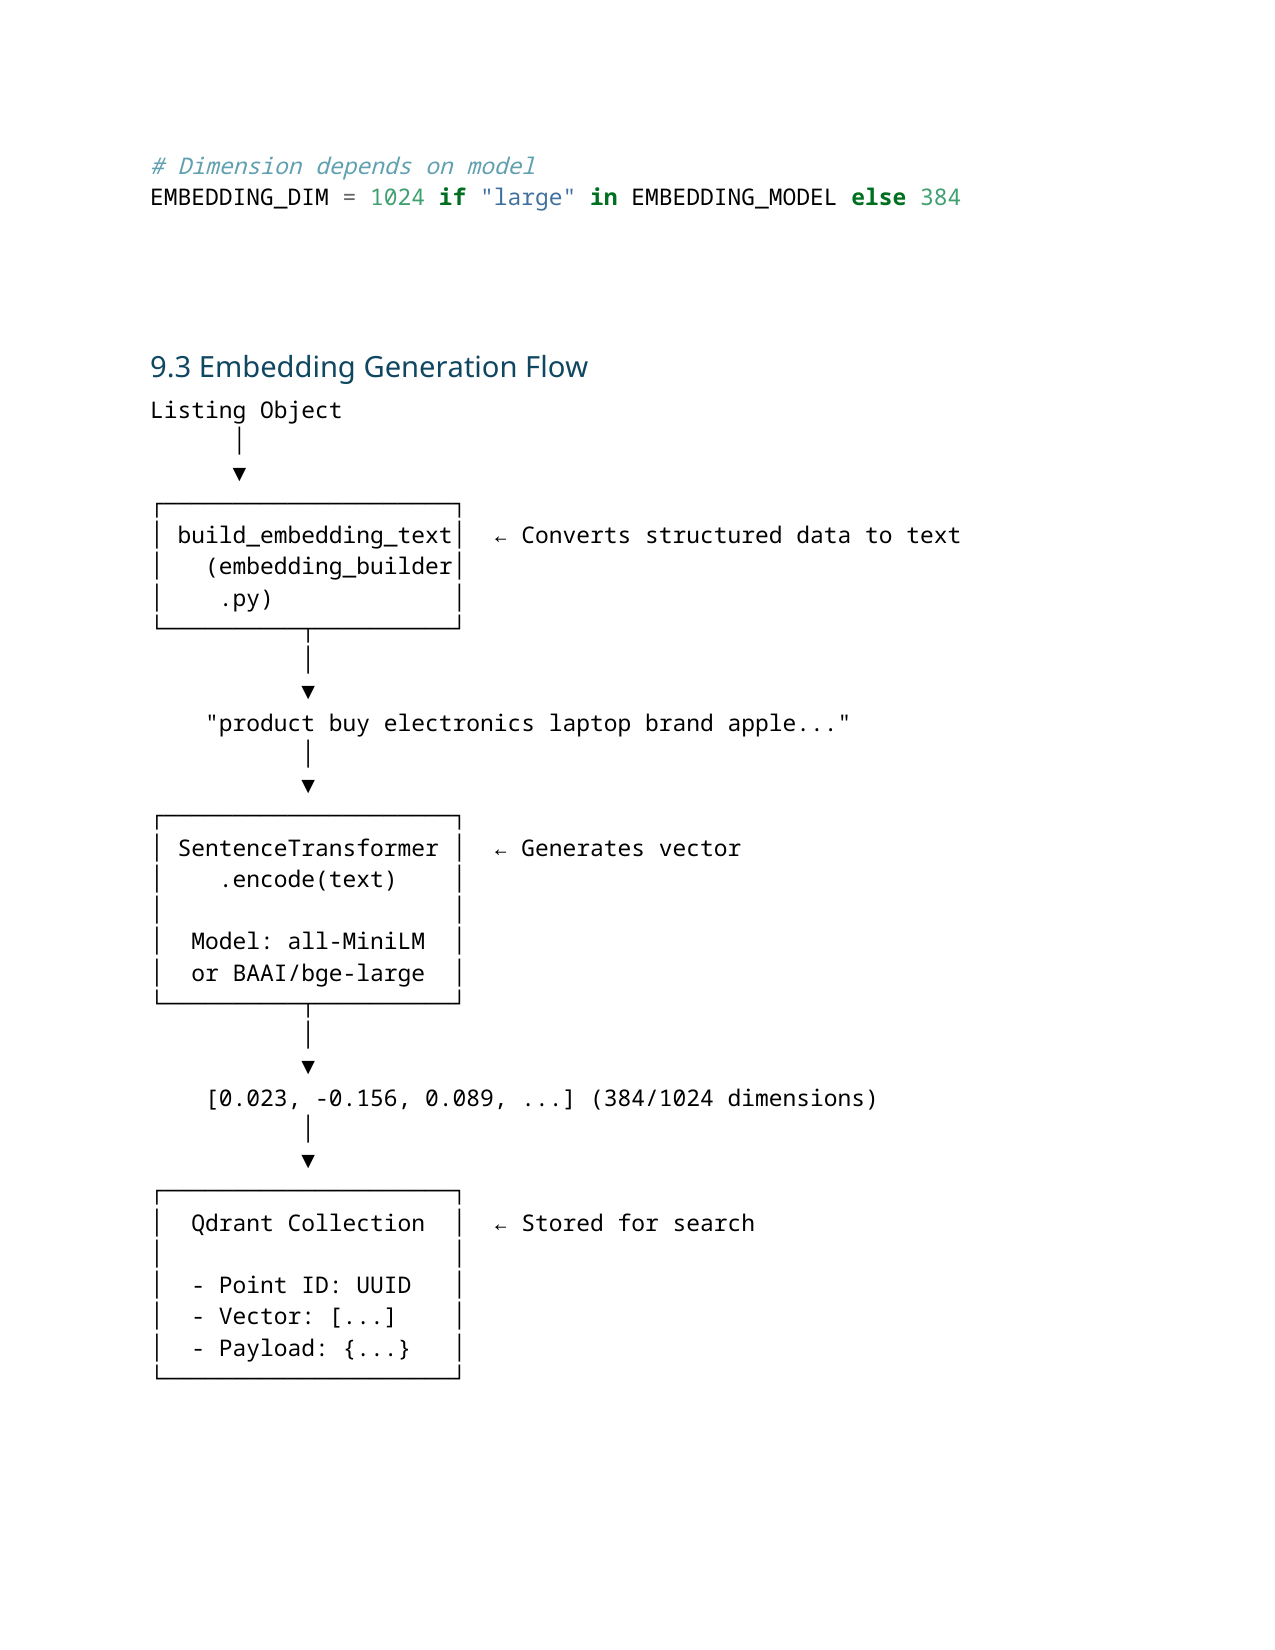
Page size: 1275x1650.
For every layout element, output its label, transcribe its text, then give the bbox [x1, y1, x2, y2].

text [150, 150, 1125, 212]
text Listing Object │ ▼ ┌─────────────────────┐ │ build_embedding_text│ ← Converts structured data to text │ (embedding_builder│ │ .py) │ └──────────┬──────────┘ │ ▼ "product buy electronics laptop brand apple..." │ ▼ ┌─────────────────────┐ │ SentenceTransformer │ ← Generates vector │ .encode(text) │ │ │ │ Model: all-MiniLM │ │ or BAAI/bge-large │ └──────────┬──────────┘ │ ▼ [0.023, -0.156, 0.089, ...] (384/1024 dimensions) │ ▼ ┌─────────────────────┐ │ Qdrant Collection │ ← Stored for search │ │ │ - Point ID: UUID │ │ - Vector: [...] │ │ - Payload: {...} │ └─────────────────────┘ [150, 394, 1125, 1394]
subtitle 9.3 Embedding Generation Flow [150, 346, 1125, 386]
